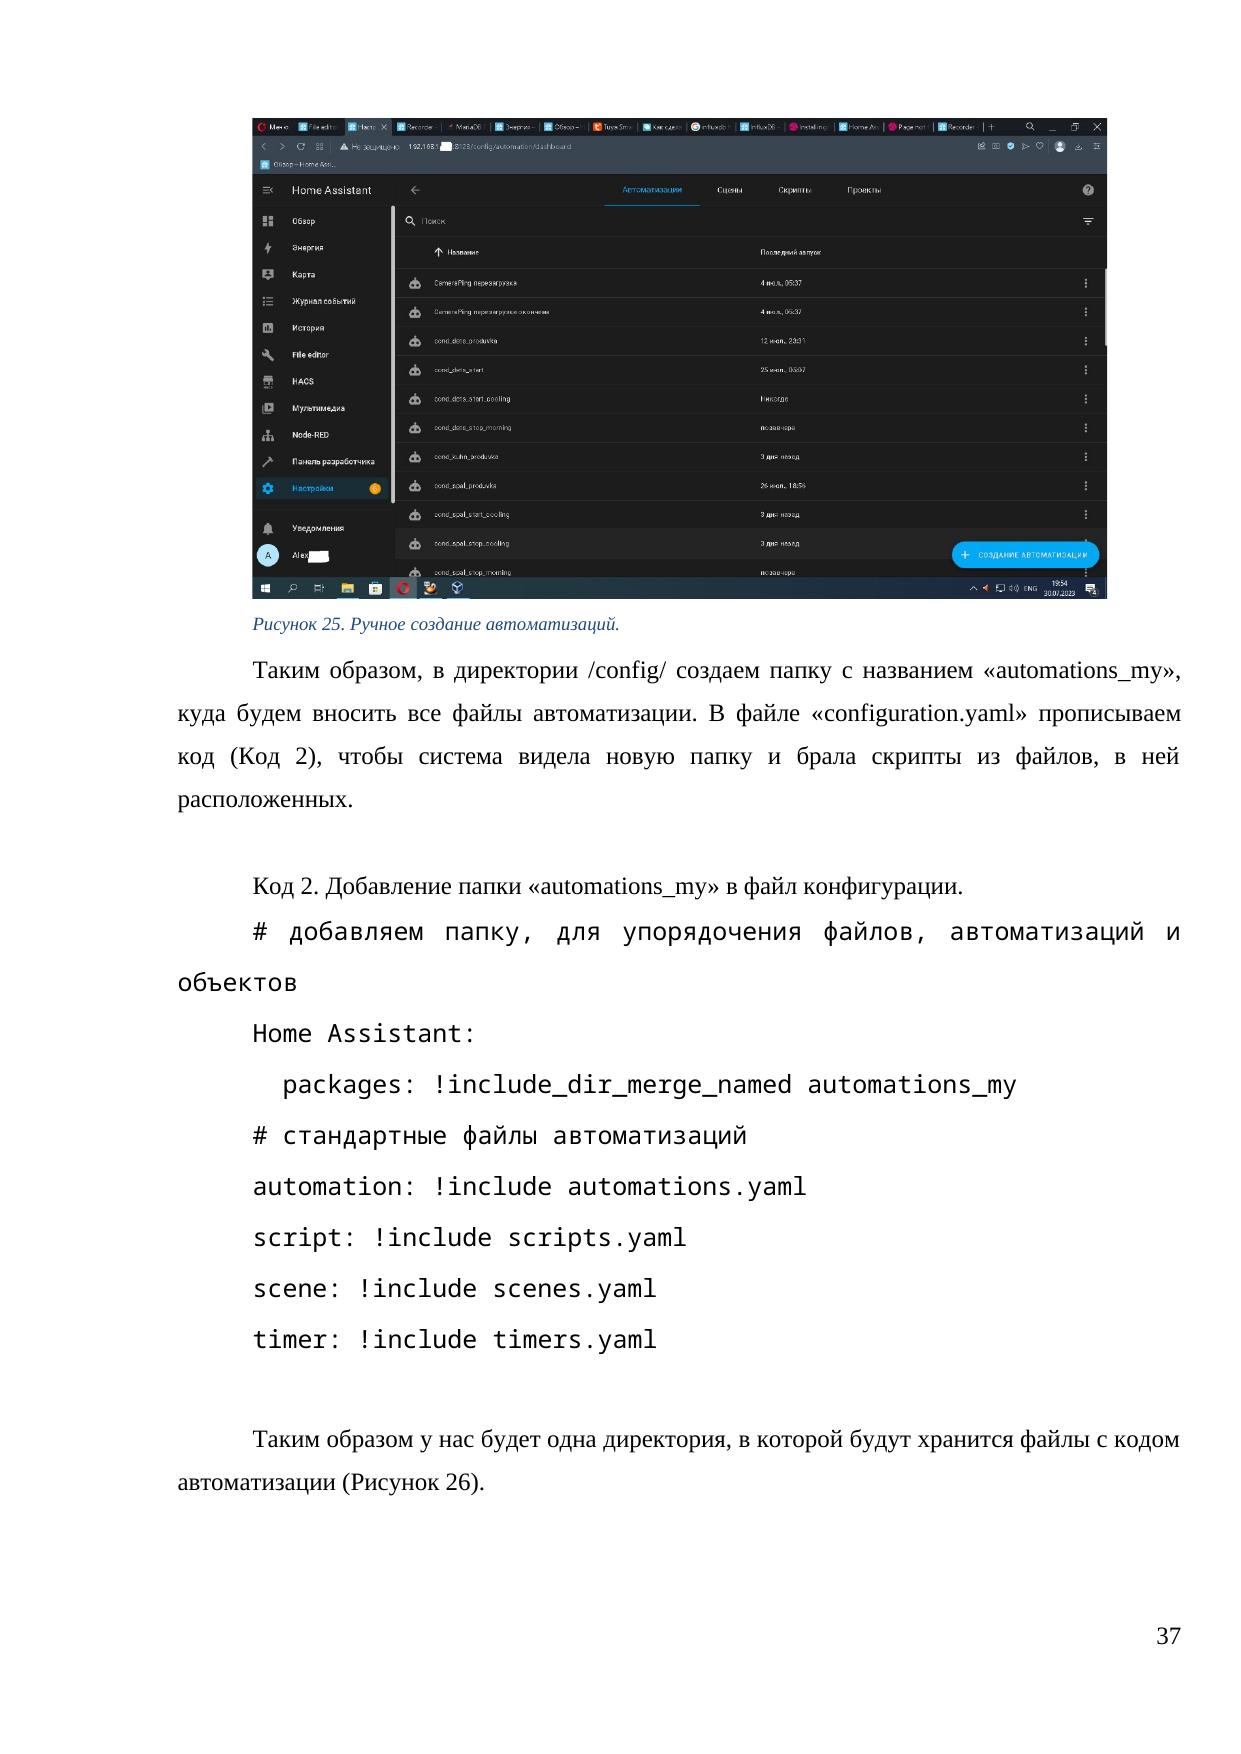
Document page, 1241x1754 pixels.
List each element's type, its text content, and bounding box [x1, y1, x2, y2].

text Home Assistant: [177, 1016, 1181, 1050]
text Таким образом у нас будет одна директория, в которой будут хранится файлы с кодом автоматизации (Рисунок 26). [177, 1424, 1181, 1496]
text # стандартные файлы автоматизаций [177, 1118, 1181, 1152]
text script: !include scripts.yaml [177, 1220, 1181, 1254]
text automation: !include automations.yaml [177, 1169, 1181, 1203]
picture [252, 118, 1108, 599]
text Рисунок 25. Ручное создание автоматизаций. [177, 613, 1181, 634]
text timer: !include timers.yaml [177, 1322, 1181, 1356]
text scene: !include scenes.yaml [177, 1271, 1181, 1305]
text Таким образом, в директории /config/ создаем папку с названием «automations_my», куда будем вносить все файлы автоматизации. В файле «configuration.yaml» прописываем код (Код 2), чтобы система видела новую папку и брала скрипты из файлов, в ней расположенных. [177, 655, 1181, 813]
text Код 2. Добавление папки «automations_my» в файл конфигурации. [177, 871, 1181, 899]
text # добавляем папку, для упорядочения файлов, автоматизаций и объектов [177, 914, 1181, 999]
text packages: !include_dir_merge_named automations_my [177, 1067, 1181, 1101]
